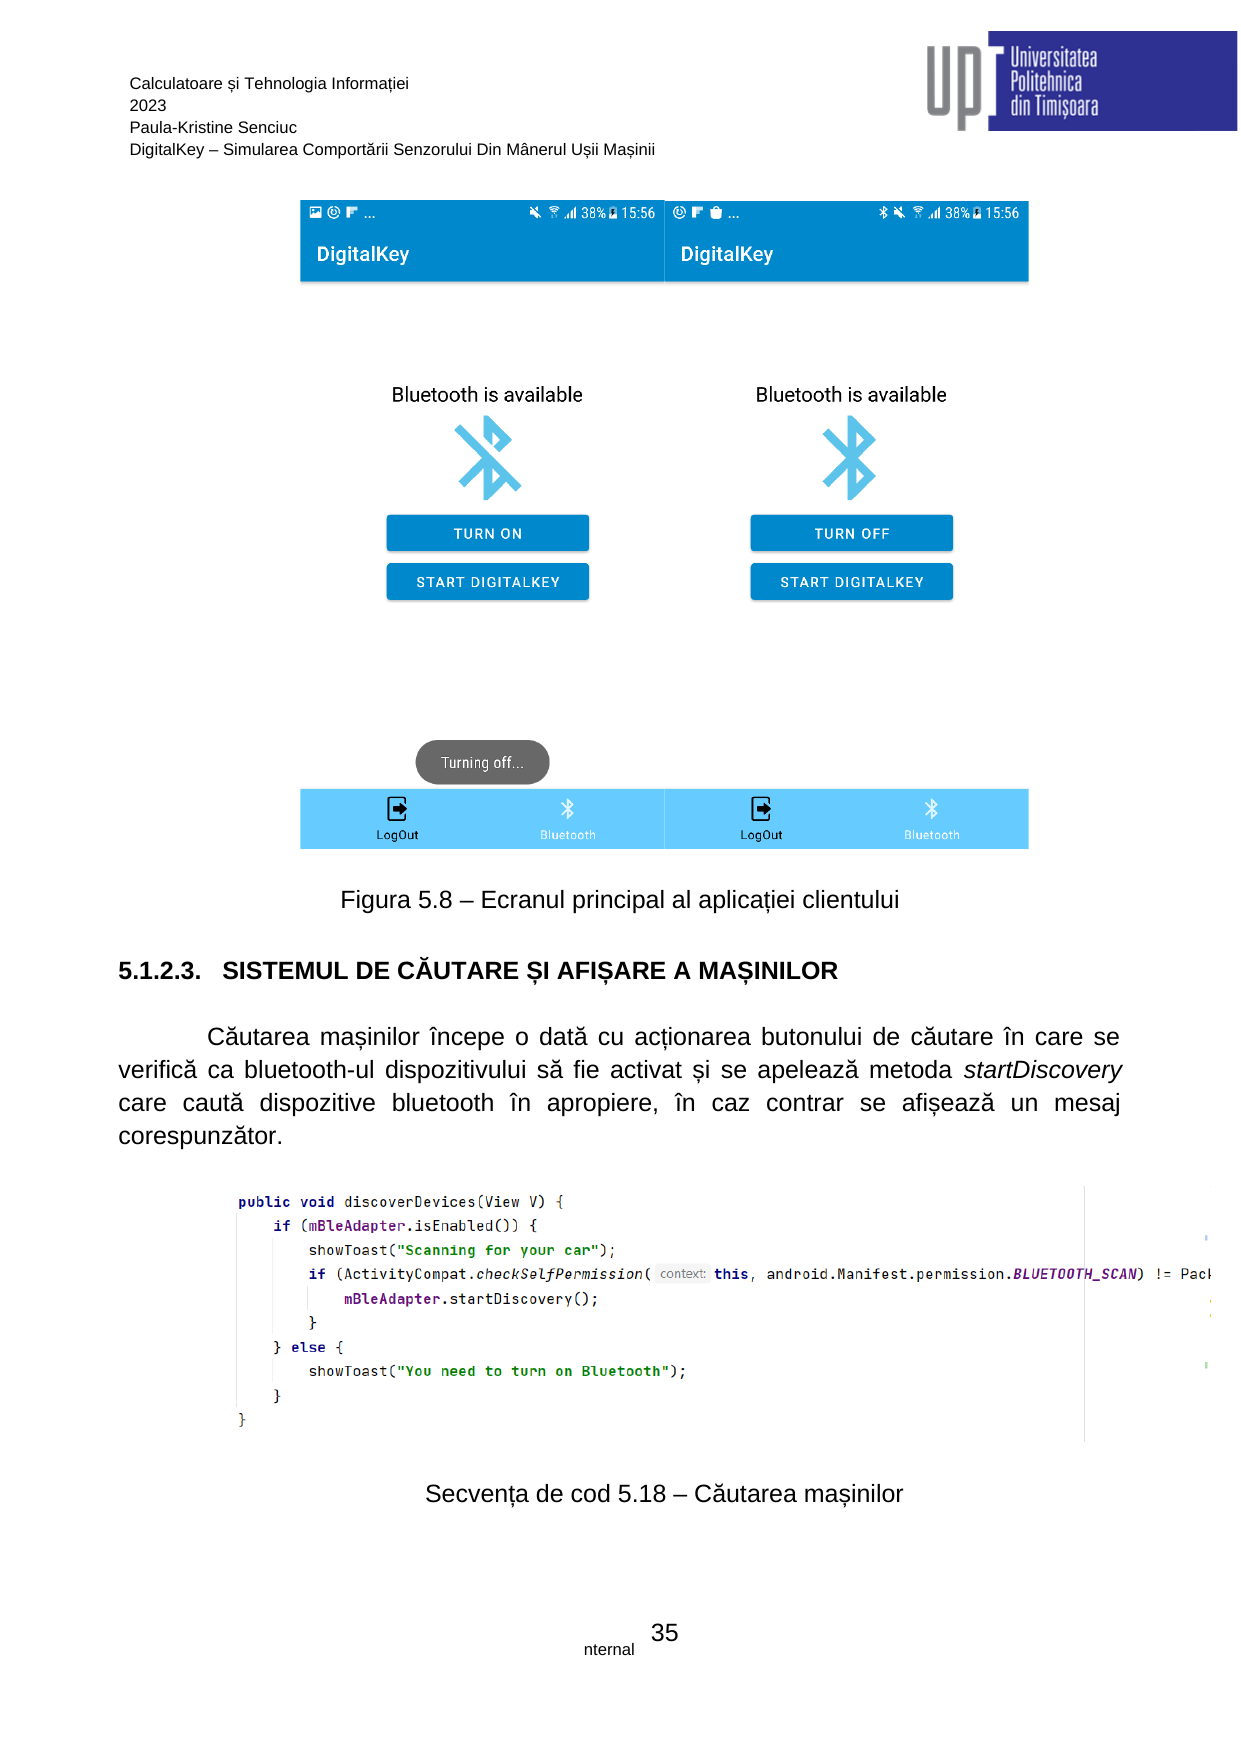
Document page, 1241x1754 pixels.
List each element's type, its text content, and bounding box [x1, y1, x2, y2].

picture [683, 247, 689, 260]
picture [711, 208, 721, 218]
text Figura 5.8 – Ecranul principal al aplicației clientului [118, 886, 1122, 914]
picture [319, 247, 325, 260]
picture [206, 1186, 1211, 1442]
picture [742, 247, 747, 260]
picture [693, 207, 702, 217]
picture [347, 207, 357, 217]
picture [610, 207, 616, 218]
text Căutarea mașinilor începe o dată cu acționarea butonului de căutare în care se verifică ca bluetooth-ul dispozitivului să fie activat și se apelează metoda startDiscovery care caută dispozitive bluetooth în apropiere, în caz contrar se afișează un mesaj corespunzător. [118, 1022, 1122, 1149]
picture [310, 213, 321, 217]
picture [974, 207, 980, 218]
picture [927, 31, 1238, 131]
subtitle 5.1.2.3. SISTEMUL DE CĂUTARE ȘI AFIȘARE A MAȘINILOR [118, 956, 1122, 984]
text Secvența de cod 5.18 – Căutarea mașinilor [118, 1479, 1122, 1508]
picture [378, 247, 383, 260]
picture [300, 282, 1029, 849]
